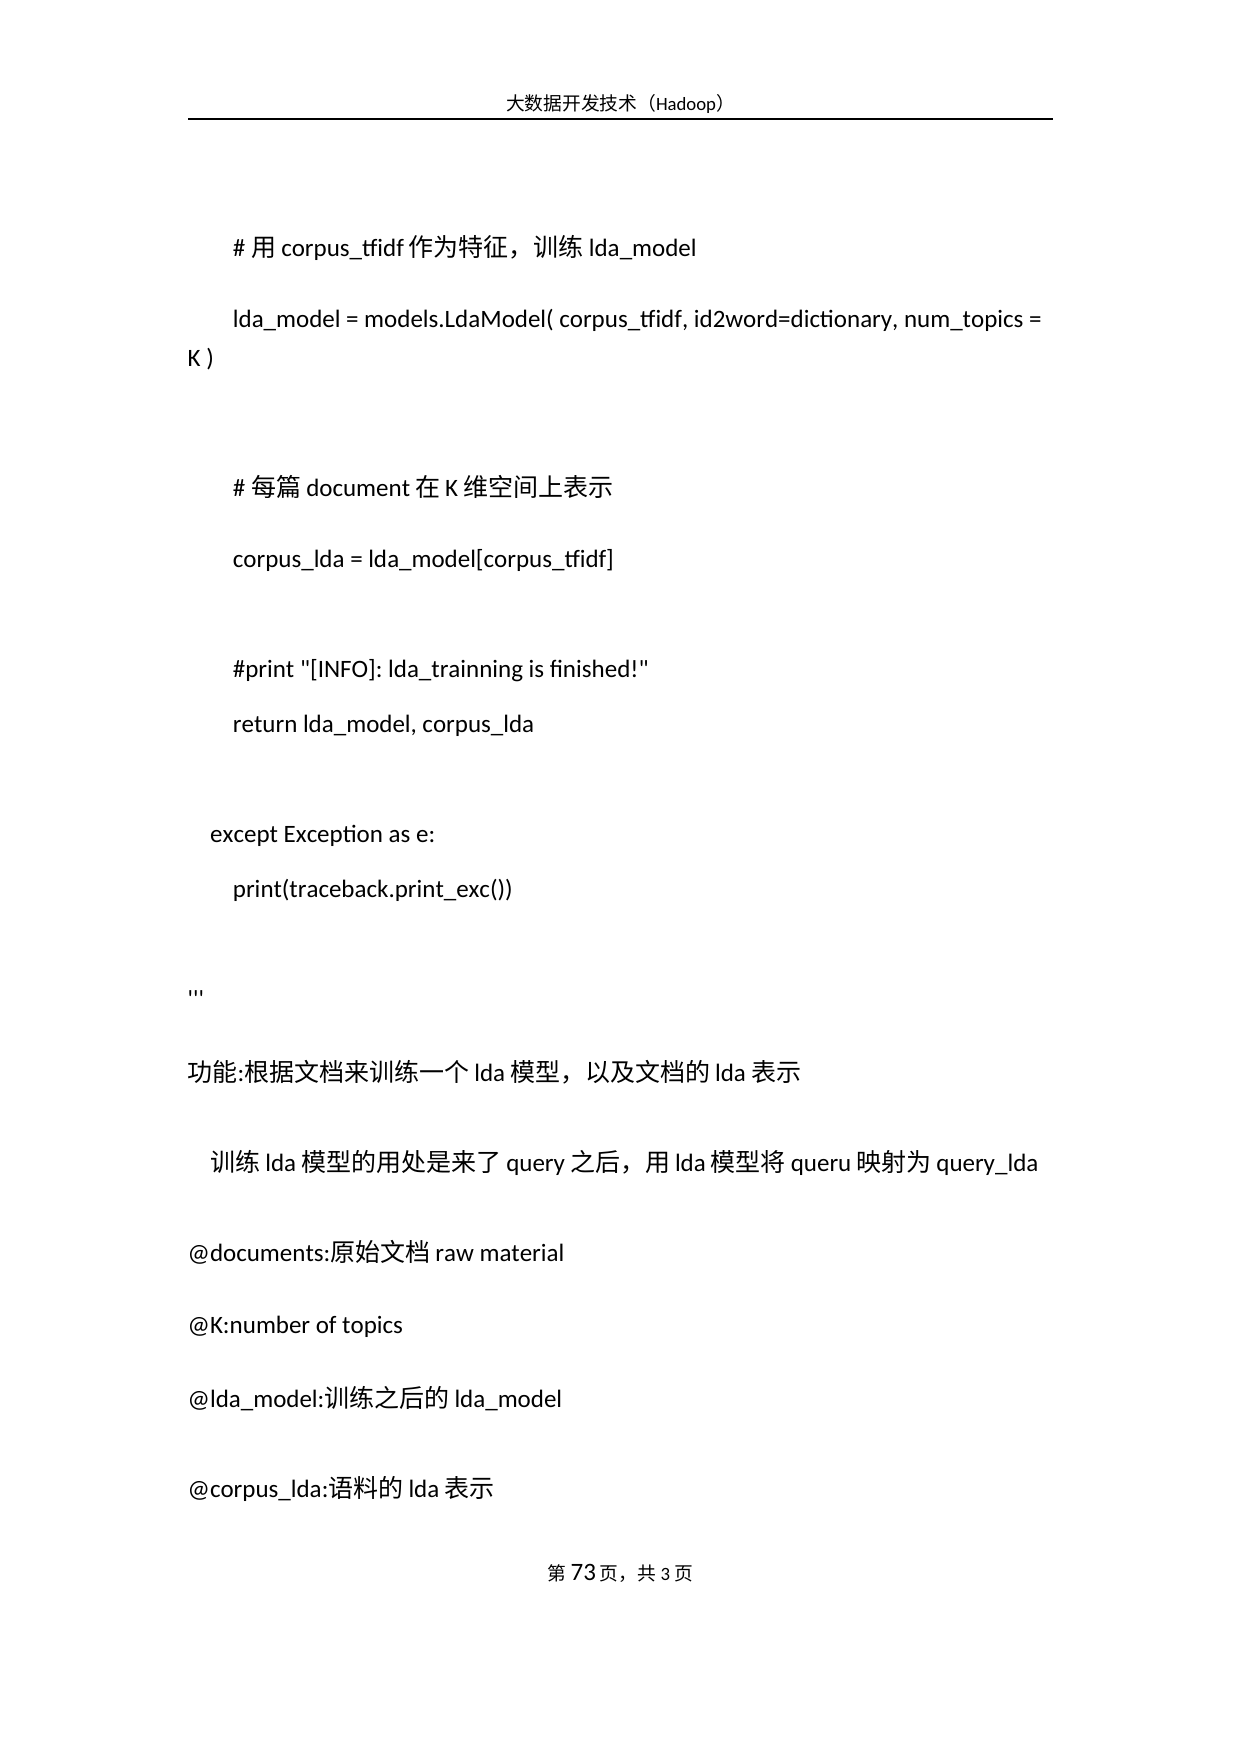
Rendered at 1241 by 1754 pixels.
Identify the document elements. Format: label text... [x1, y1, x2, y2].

text except Exception as e: [187, 817, 1053, 851]
text @documents:原始文档raw material [187, 1217, 1053, 1285]
text 训练lda模型的用处是来了query之后，用lda模型将queru映射为query_lda [187, 1127, 1053, 1195]
text print(traceback.print_exc()) [187, 872, 1053, 906]
text ''' [187, 982, 1053, 1016]
text # 每篇document在K维空间上表示 [187, 451, 1053, 519]
text lda_model = models.LdaModel( corpus_tfidf, id2word=dictionary, num_topics = K ) [187, 302, 1053, 375]
text # 用corpus_tfidf作为特征，训练lda_model [187, 212, 1053, 280]
text return lda_model, corpus_lda [187, 706, 1053, 740]
text corpus_lda = lda_model[corpus_tfidf] [187, 541, 1053, 575]
text @lda_model:训练之后的lda_model [187, 1362, 1053, 1430]
text @K:number of topics [187, 1307, 1053, 1341]
text @corpus_lda:语料的lda表示 [187, 1452, 1053, 1520]
text 功能:根据文档来训练一个lda模型，以及文档的lda表示 [187, 1037, 1053, 1105]
text #print "[INFO]: lda_trainning is finished!" [187, 651, 1053, 685]
